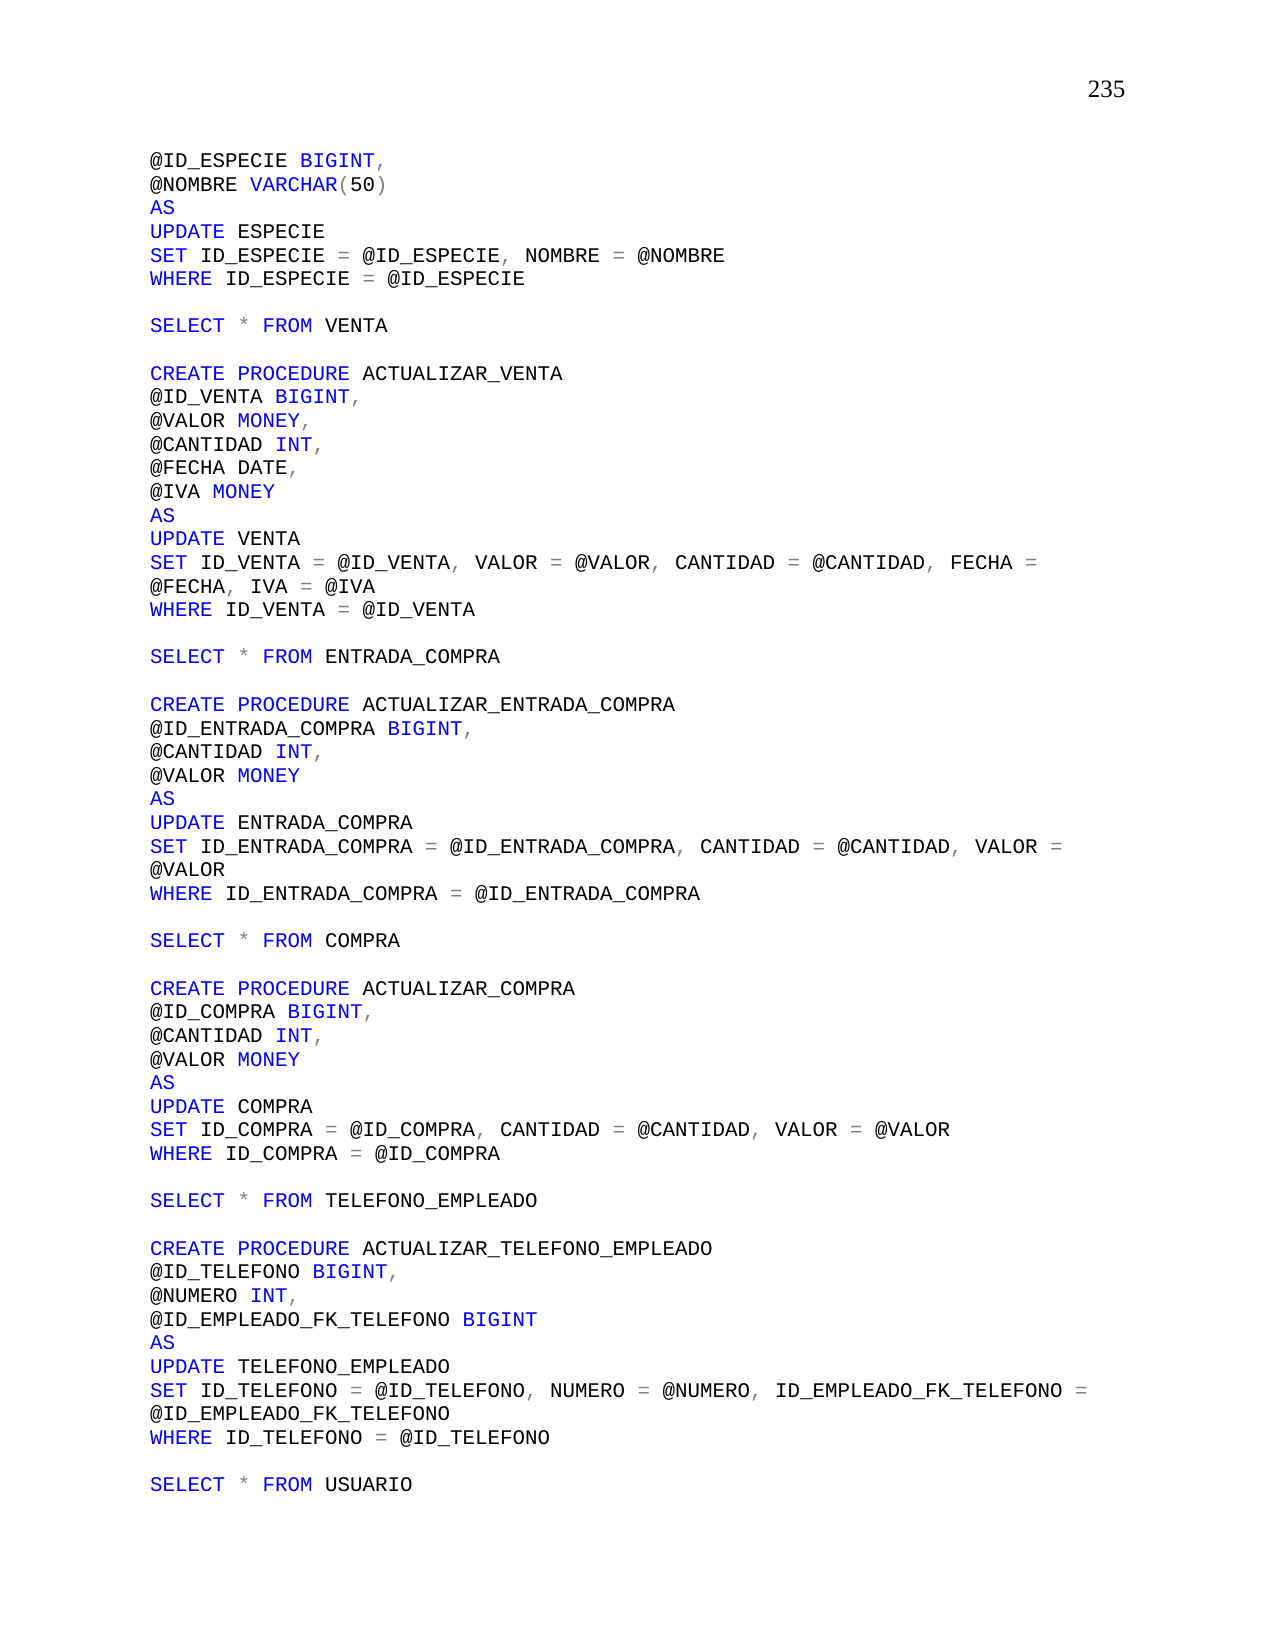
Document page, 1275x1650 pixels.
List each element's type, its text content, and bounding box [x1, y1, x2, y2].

text UPDATE VENTA [150, 528, 1125, 552]
text UPDATE COMPRA [150, 1096, 1125, 1119]
text @VALOR MONEY [150, 765, 1125, 788]
text @ID_ESPECIE BIGINT, [150, 150, 1125, 174]
text @ID_ENTRADA_COMPRA BIGINT, [150, 717, 1125, 741]
text AS [150, 197, 1125, 221]
text UPDATE ESPECIE [150, 221, 1125, 244]
text @ID_VENTA BIGINT, [150, 386, 1125, 410]
text @ID_TELEFONO BIGINT, [150, 1261, 1125, 1285]
text SELECT * FROM USUARIO [150, 1474, 1125, 1498]
text WHERE ID_ENTRADA_COMPRA = @ID_ENTRADA_COMPRA [150, 883, 1125, 907]
text SET ID_ENTRADA_COMPRA = @ID_ENTRADA_COMPRA, CANTIDAD = @CANTIDAD, VALOR = @VALOR [150, 836, 1125, 883]
text SELECT * FROM VENTA [150, 316, 1125, 339]
text SELECT * FROM COMPRA [150, 930, 1125, 954]
text CREATE PROCEDURE ACTUALIZAR_VENTA [150, 363, 1125, 386]
text AS [150, 1072, 1125, 1096]
text @NUMERO INT, [150, 1285, 1125, 1309]
text AS [150, 505, 1125, 528]
text WHERE ID_VENTA = @ID_VENTA [150, 599, 1125, 623]
text WHERE ID_ESPECIE = @ID_ESPECIE [150, 268, 1125, 292]
text @CANTIDAD INT, [150, 434, 1125, 457]
text CREATE PROCEDURE ACTUALIZAR_COMPRA [150, 978, 1125, 1001]
text @FECHA DATE, [150, 457, 1125, 481]
text @ID_COMPRA BIGINT, [150, 1001, 1125, 1025]
text SET ID_TELEFONO = @ID_TELEFONO, NUMERO = @NUMERO, ID_EMPLEADO_FK_TELEFONO = @ID_EMPLEADO_FK_TELEFONO [150, 1379, 1125, 1427]
text UPDATE ENTRADA_COMPRA [150, 812, 1125, 836]
text SELECT * FROM ENTRADA_COMPRA [150, 647, 1125, 670]
text @NOMBRE VARCHAR(50) [150, 174, 1125, 197]
text WHERE ID_COMPRA = @ID_COMPRA [150, 1143, 1125, 1167]
text @IVA MONEY [150, 481, 1125, 505]
text SET ID_COMPRA = @ID_COMPRA, CANTIDAD = @CANTIDAD, VALOR = @VALOR [150, 1119, 1125, 1143]
text AS [150, 1332, 1125, 1356]
text SET ID_ESPECIE = @ID_ESPECIE, NOMBRE = @NOMBRE [150, 244, 1125, 268]
text CREATE PROCEDURE ACTUALIZAR_TELEFONO_EMPLEADO [150, 1238, 1125, 1261]
text @ID_EMPLEADO_FK_TELEFONO BIGINT [150, 1309, 1125, 1332]
text AS [150, 788, 1125, 812]
text CREATE PROCEDURE ACTUALIZAR_ENTRADA_COMPRA [150, 694, 1125, 717]
text @VALOR MONEY, [150, 410, 1125, 434]
text WHERE ID_TELEFONO = @ID_TELEFONO [150, 1427, 1125, 1451]
text @VALOR MONEY [150, 1048, 1125, 1072]
text UPDATE TELEFONO_EMPLEADO [150, 1356, 1125, 1379]
text SELECT * FROM TELEFONO_EMPLEADO [150, 1190, 1125, 1214]
text @CANTIDAD INT, [150, 1025, 1125, 1048]
text @CANTIDAD INT, [150, 741, 1125, 765]
text SET ID_VENTA = @ID_VENTA, VALOR = @VALOR, CANTIDAD = @CANTIDAD, FECHA = @FECHA, IVA = @IVA [150, 552, 1125, 599]
